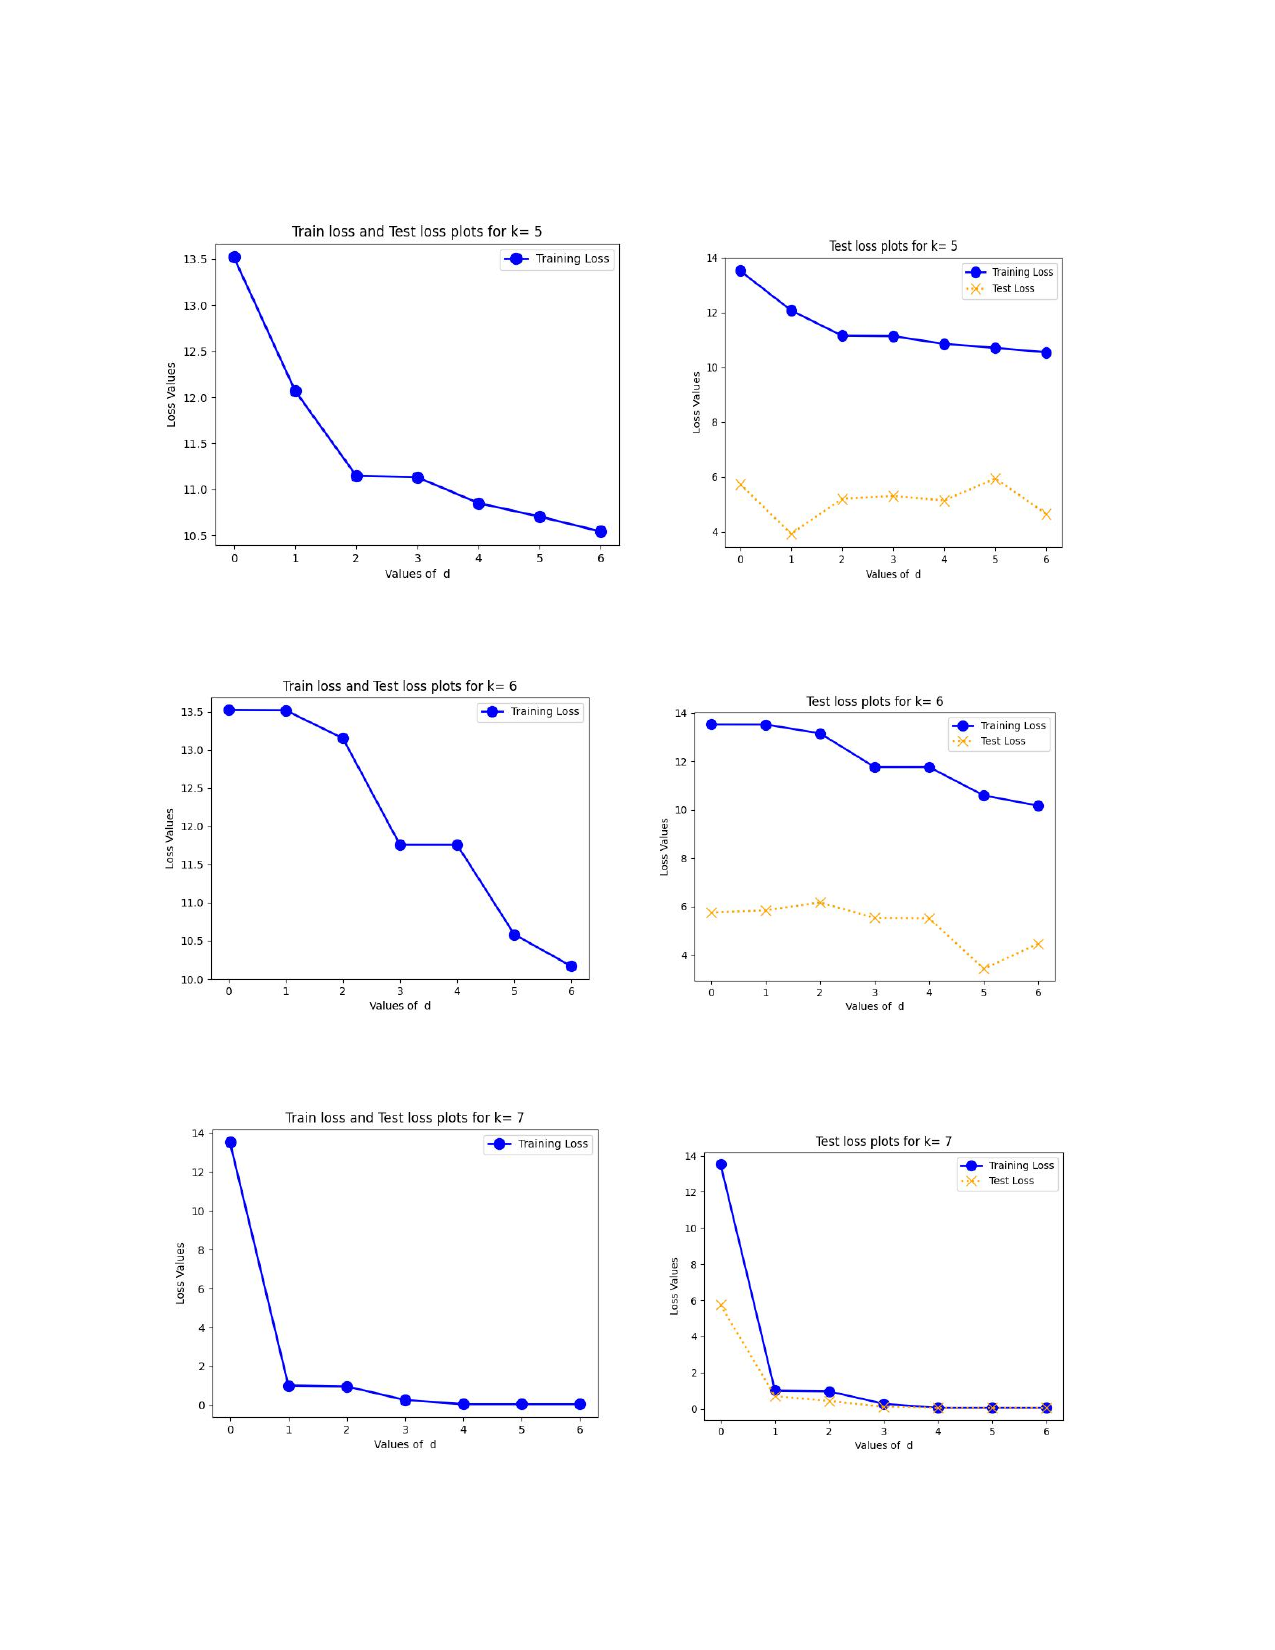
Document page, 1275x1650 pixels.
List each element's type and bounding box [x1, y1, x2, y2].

picture [150, 196, 1105, 588]
picture [150, 1084, 1109, 1458]
picture [150, 653, 1101, 1019]
